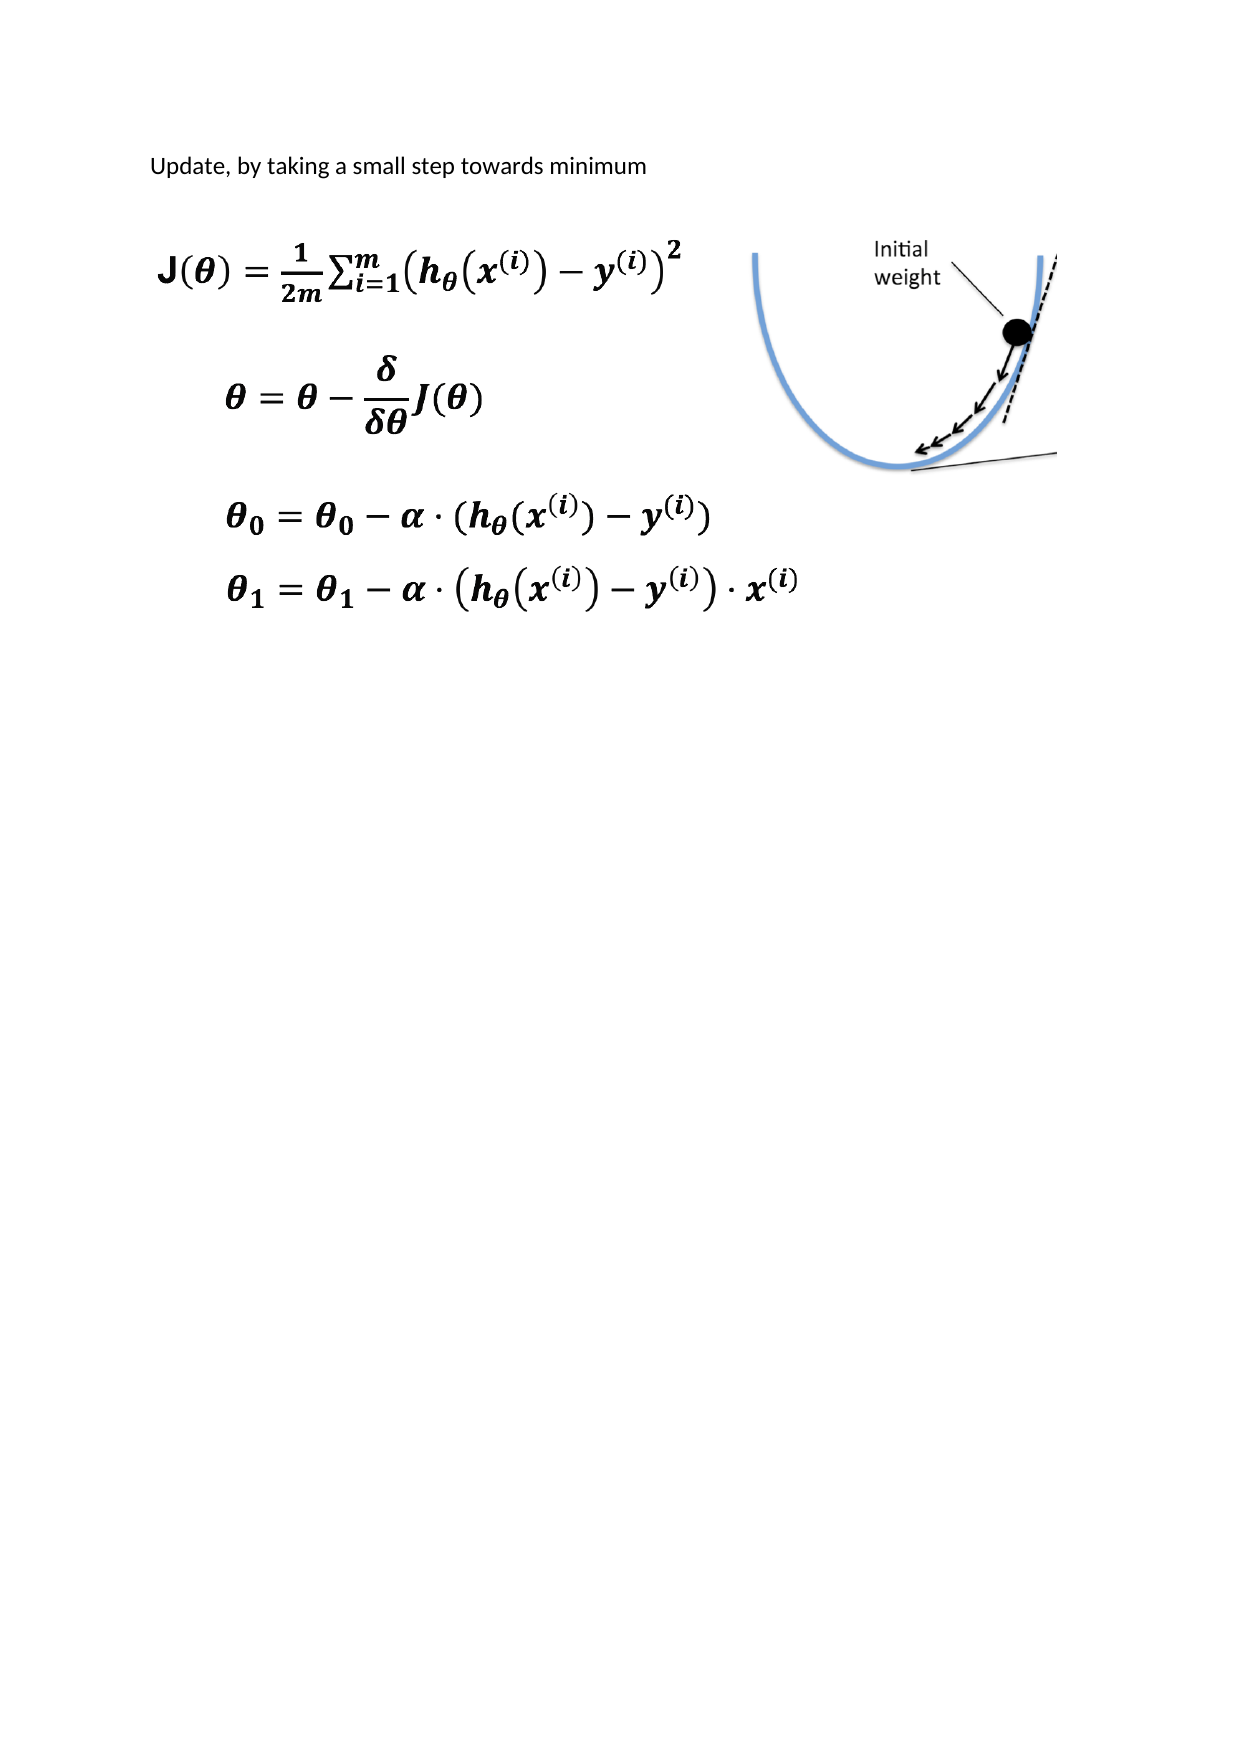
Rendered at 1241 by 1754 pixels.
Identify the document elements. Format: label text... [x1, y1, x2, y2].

text Update, by taking a small step towards minimum [150, 150, 1090, 180]
picture [150, 180, 1090, 652]
